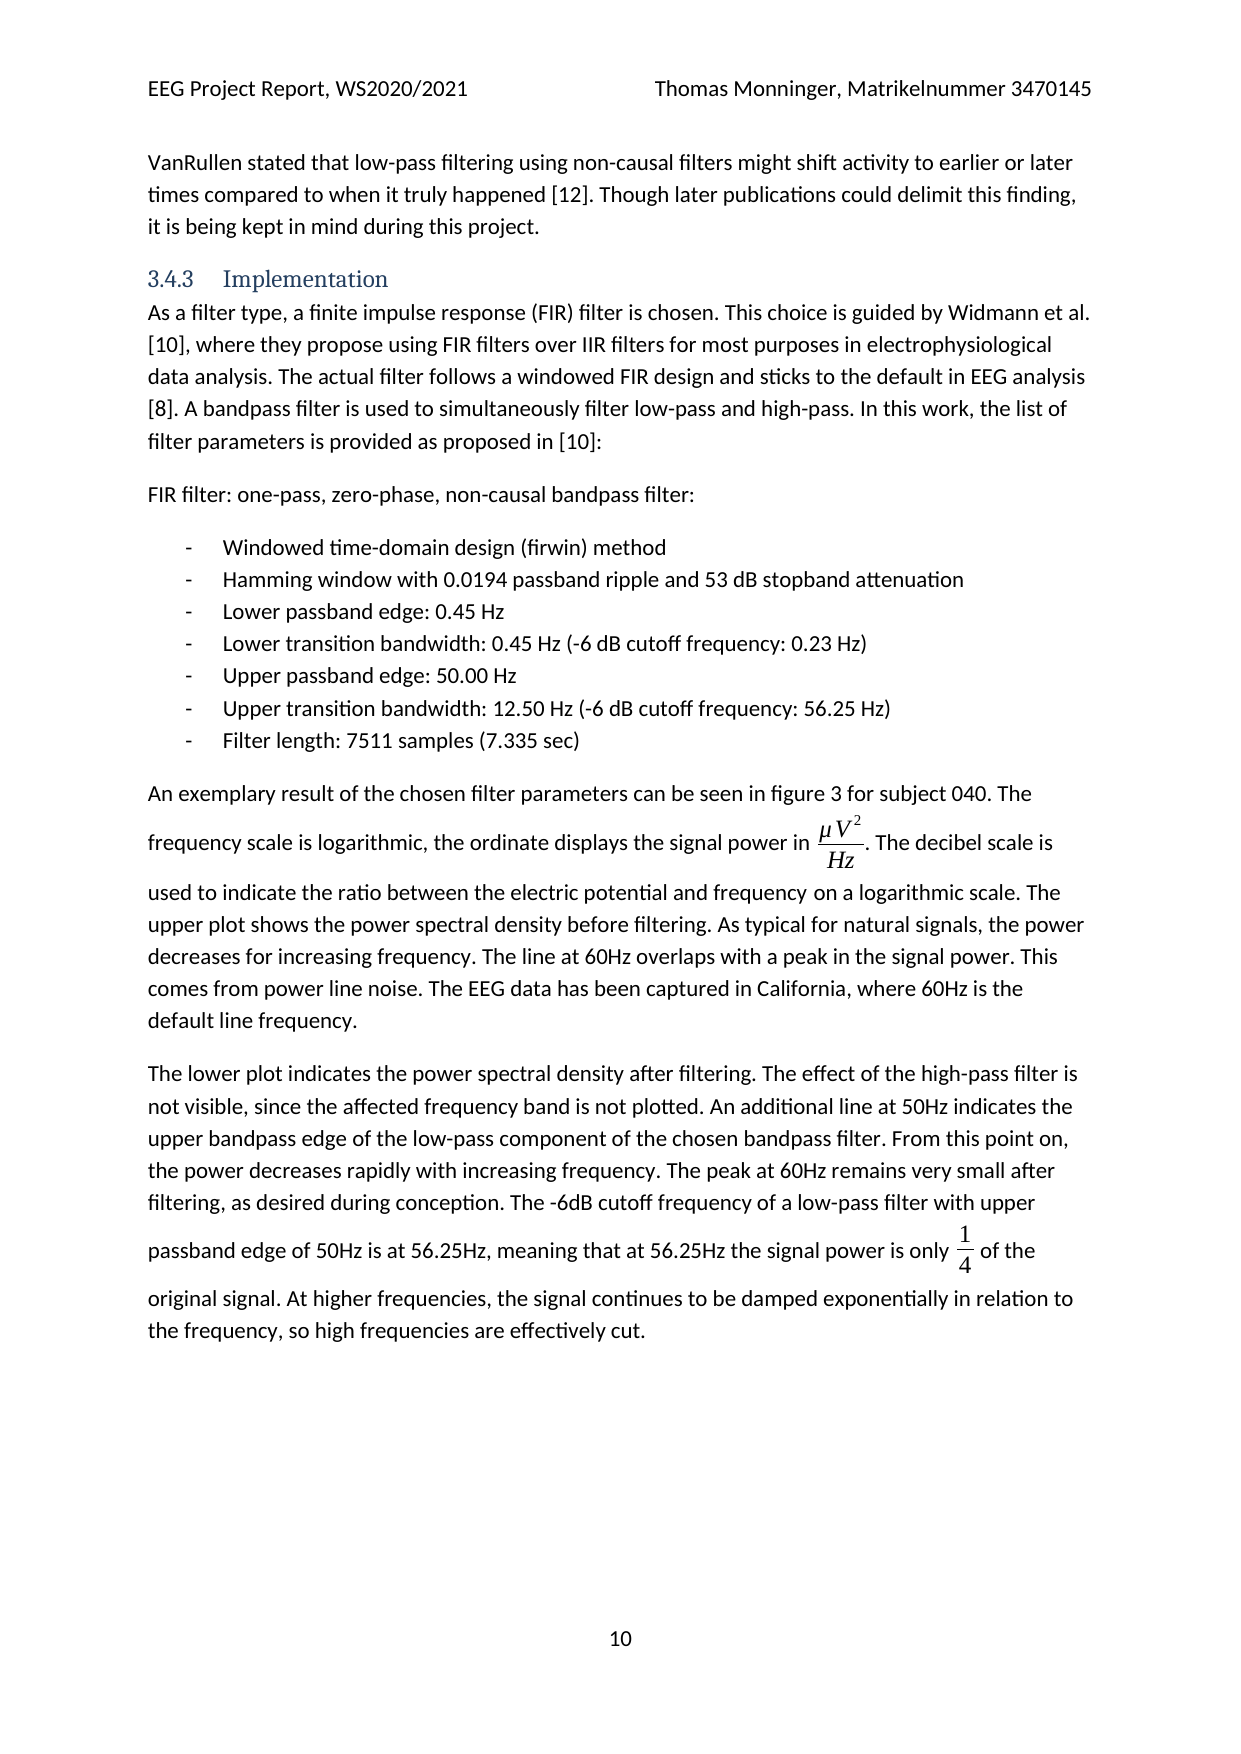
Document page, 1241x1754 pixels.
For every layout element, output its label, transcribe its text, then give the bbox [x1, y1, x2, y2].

list Hamming window with 0.0194 passband ripple and 53 dB stopband attenuation [185, 565, 1093, 593]
list Upper passband edge: 50.00 Hz [185, 662, 1093, 689]
text An exemplary result of the chosen filter parameters can be seen in figure 3 for subject 040. The frequency scale is logarithmic, the ordinate displays the signal power in . The decibel scale is used to indicate the ratio between the electric potential and frequency on a logarithmic scale. The upper plot shows the power spectral density before filtering. As typical for natural signals, the power decreases for increasing frequency. The line at 60Hz overlaps with a peak in the signal power. This comes from power line noise. The EEG data has been captured in California, where 60Hz is the default line frequency. [148, 779, 1093, 1034]
text FIR filter: one-pass, zero-phase, non-causal bandpass filter: [148, 480, 1093, 508]
text The lower plot indicates the power spectral density after filtering. The effect of the high-pass filter is not visible, since the affected frequency band is not plotted. An additional line at 50Hz indicates the upper bandpass edge of the low-pass component of the chosen bandpass filter. From this point on, the power decreases rapidly with increasing frequency. The peak at 60Hz remains very small after filtering, as desired during conception. The -6dB cutoff frequency of a low-pass filter with upper passband edge of 50Hz is at 56.25Hz, meaning that at 56.25Hz the signal power is only of the original signal. At higher frequencies, the signal continues to be damped exponentially in relation to the frequency, so high frequencies are effectively cut. [148, 1059, 1093, 1344]
list Windowed time-domain design (firwin) method [185, 533, 1093, 561]
list Lower transition bandwidth: 0.45 Hz (-6 dB cutoff frequency: 0.23 Hz) [185, 629, 1093, 657]
text VanRullen stated that low-pass filtering using non-causal filters might shift activity to earlier or later times compared to when it truly happened [12]. Though later publications could delimit this finding, it is being kept in mind during this project. [148, 148, 1093, 240]
list Lower passband edge: 0.45 Hz [185, 597, 1093, 625]
text As a filter type, a finite impulse response (FIR) filter is chosen. This choice is guided by Widmann et al. [10], where they propose using FIR filters over IIR filters for most purposes in electrophysiological data analysis. The actual filter follows a windowed FIR design and sticks to the default in EEG analysis [8]. A bandpass filter is used to simultaneously filter low-pass and high-pass. In this work, the list of filter parameters is provided as proposed in [10]: [148, 298, 1093, 455]
list Upper transition bandwidth: 12.50 Hz (-6 dB cutoff frequency: 56.25 Hz) [185, 694, 1093, 722]
list Filter length: 7511 samples (7.335 sec) [185, 726, 1093, 754]
subtitle Implementation [148, 265, 1093, 294]
